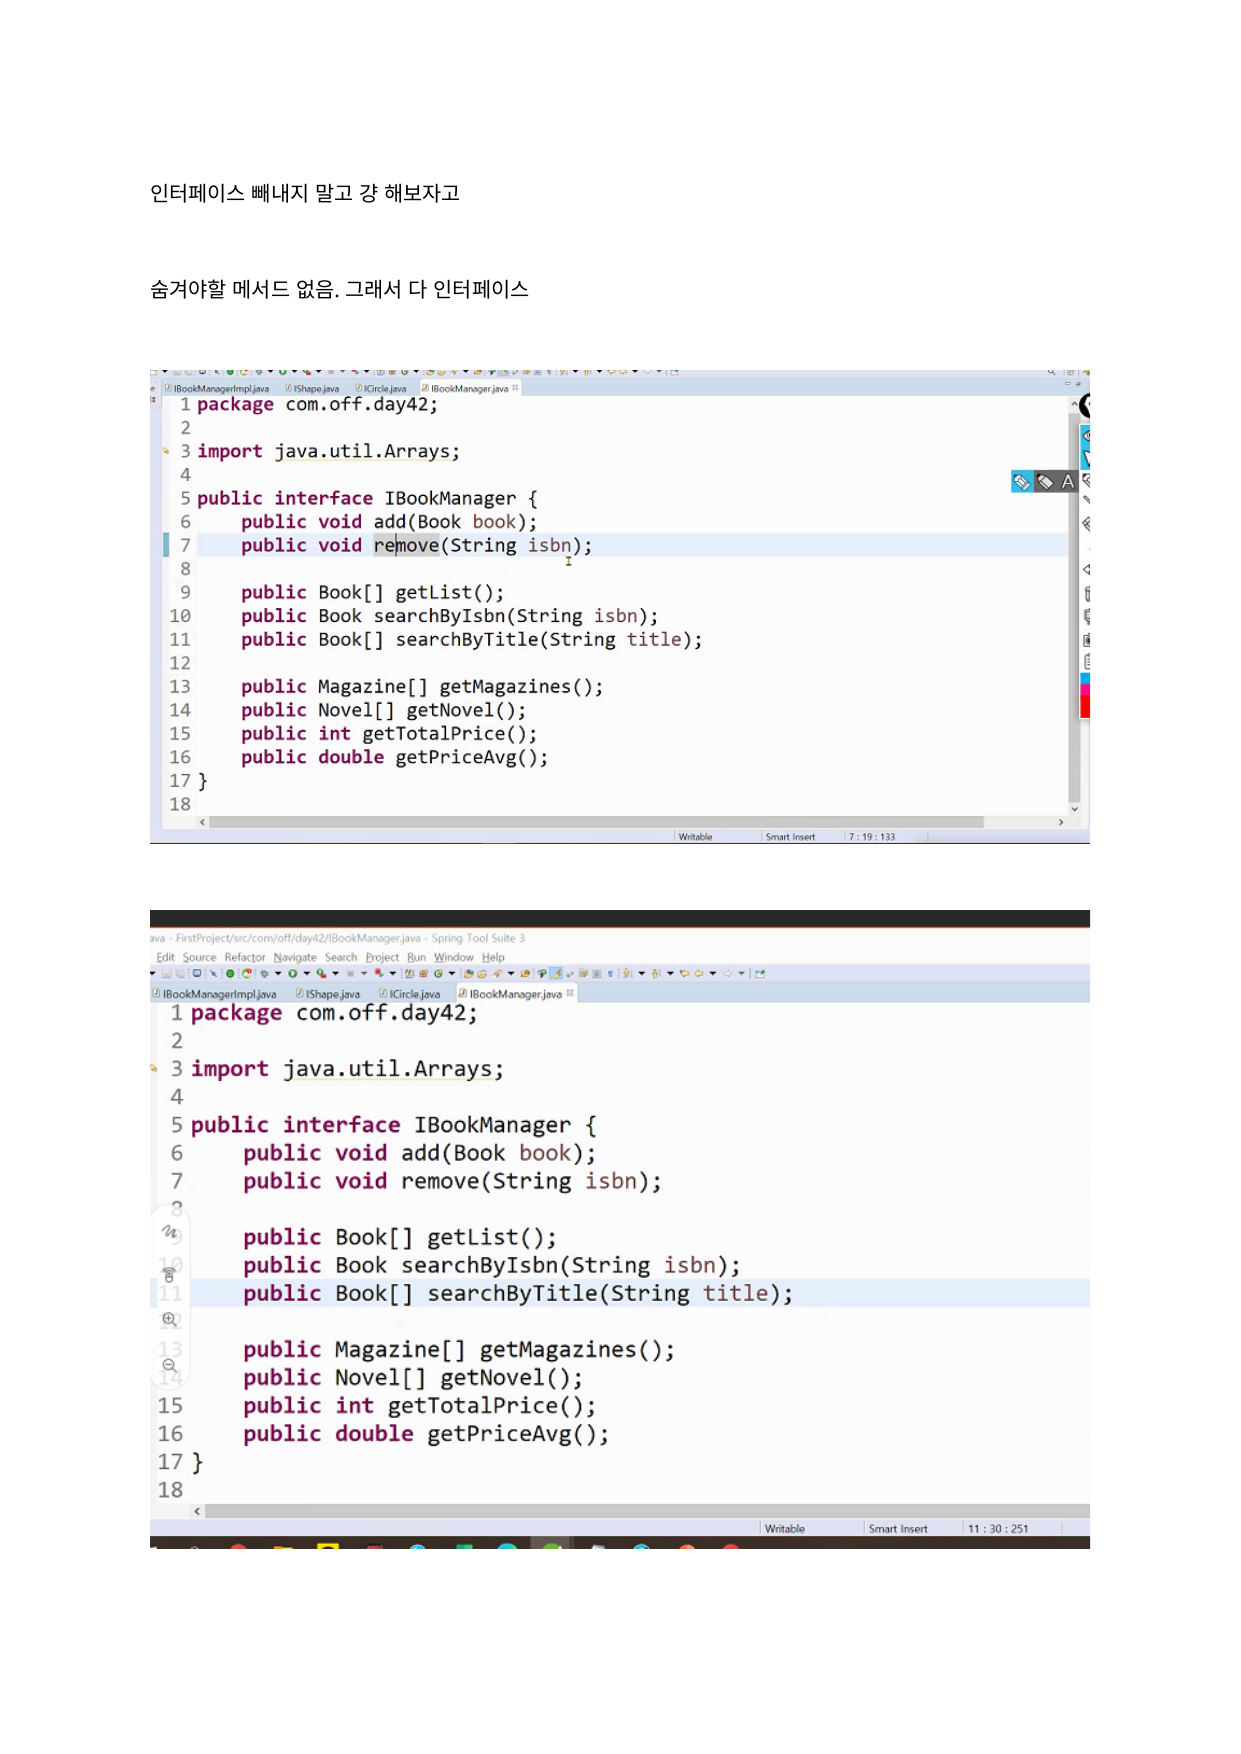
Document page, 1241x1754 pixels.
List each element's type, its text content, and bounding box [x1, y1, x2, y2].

picture [150, 370, 1091, 844]
text 인터페이스 빼내지 말고 걍 해보자고 [150, 177, 1090, 207]
text 숨겨야할 메서드 없음. 그래서 다 인터페이스 [150, 274, 1090, 304]
picture [150, 910, 1091, 1549]
